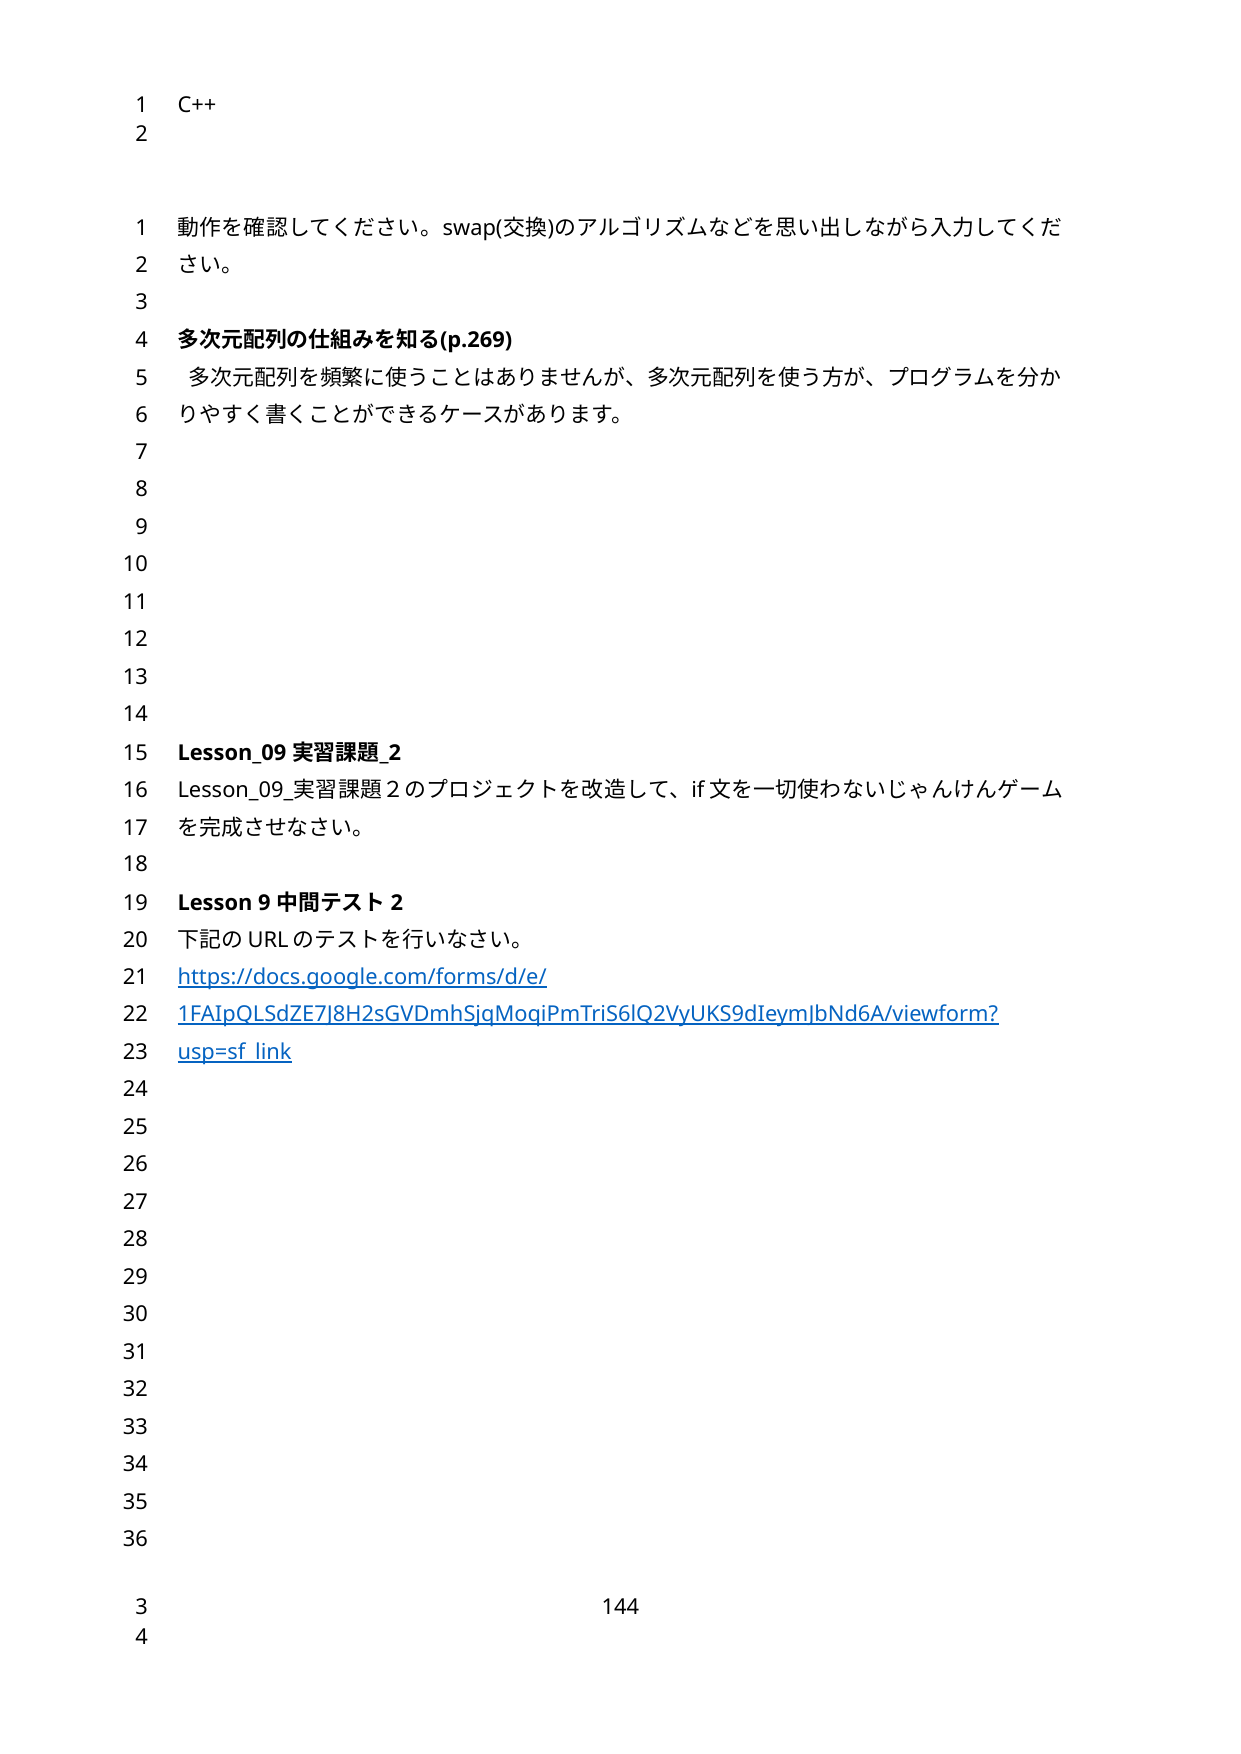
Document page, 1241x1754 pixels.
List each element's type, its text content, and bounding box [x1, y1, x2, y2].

text 多次元配列の仕組みを知る(p.269) [177, 319, 1063, 357]
text Lesson_09_実習課題２のプロジェクトを改造して、if文を一切使わないじゃんけんゲームを完成させなさい。 [177, 769, 1063, 844]
text りやすく書くことができるケースがあります。 [177, 394, 1063, 432]
subtitle Lesson_09 実習課題_2 [177, 732, 1063, 769]
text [177, 207, 1063, 282]
text 下記のURLのテストを行いなさい。 [177, 919, 1063, 957]
subtitle Lesson 9 中間テスト 2 [177, 882, 1063, 919]
text https://docs.google.com/forms/d/e/1FAIpQLSdZE7J8H2sGVDmhSjqMoqiPmTriS6lQ2VyUKS9dIeymJbNd6A/viewform?usp=sf_link [177, 957, 1063, 1069]
text 多次元配列を頻繁に使うことはありませんが、多次元配列を使う方が、プログラムを分か [177, 357, 1063, 394]
